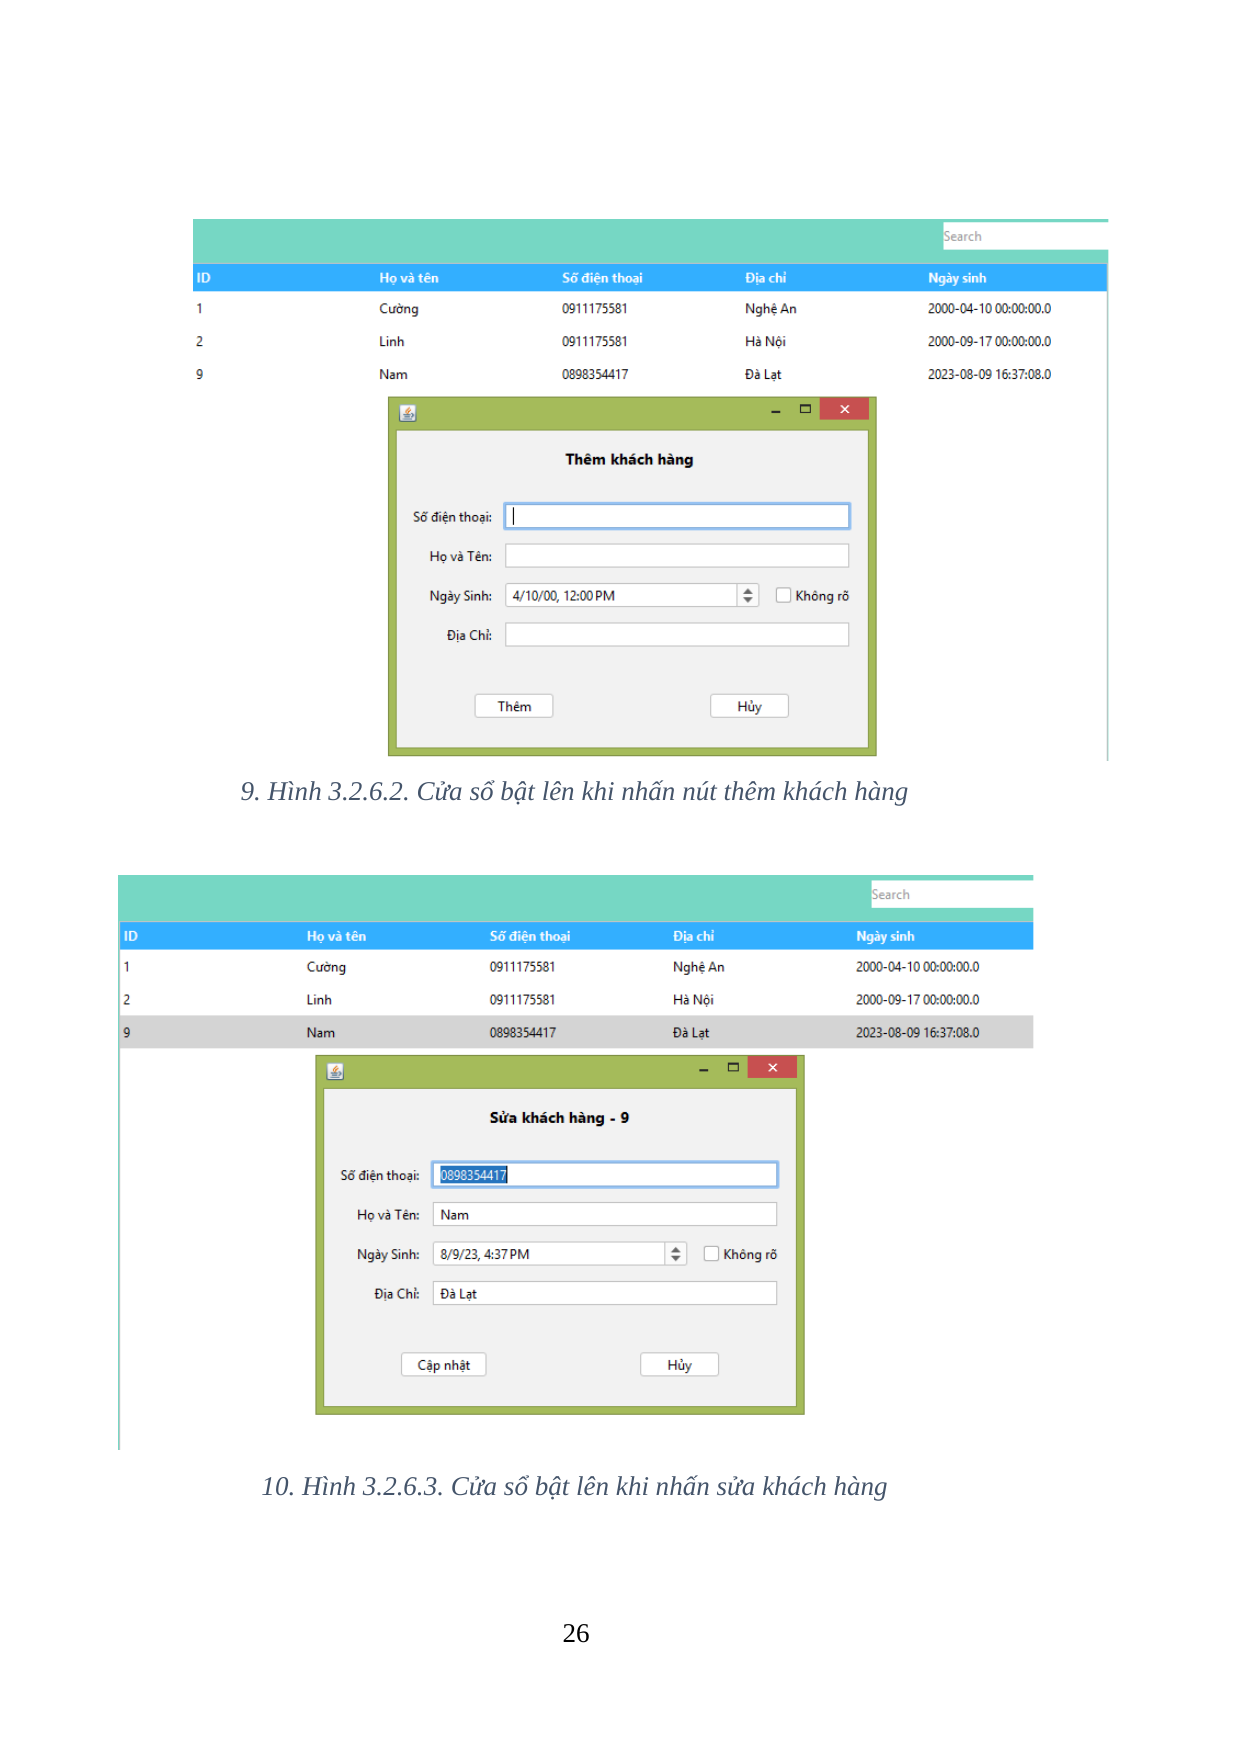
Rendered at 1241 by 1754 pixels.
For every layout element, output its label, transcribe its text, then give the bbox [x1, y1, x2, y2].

picture [118, 875, 1034, 1450]
text 10. Hình 3.2.6.3. Cửa sổ bật lên khi nhấn sửa khách hàng [118, 1471, 1033, 1502]
picture [193, 219, 1109, 761]
text 9. Hình 3.2.6.2. Cửa sổ bật lên khi nhấn nút thêm khách hàng [118, 776, 1033, 807]
